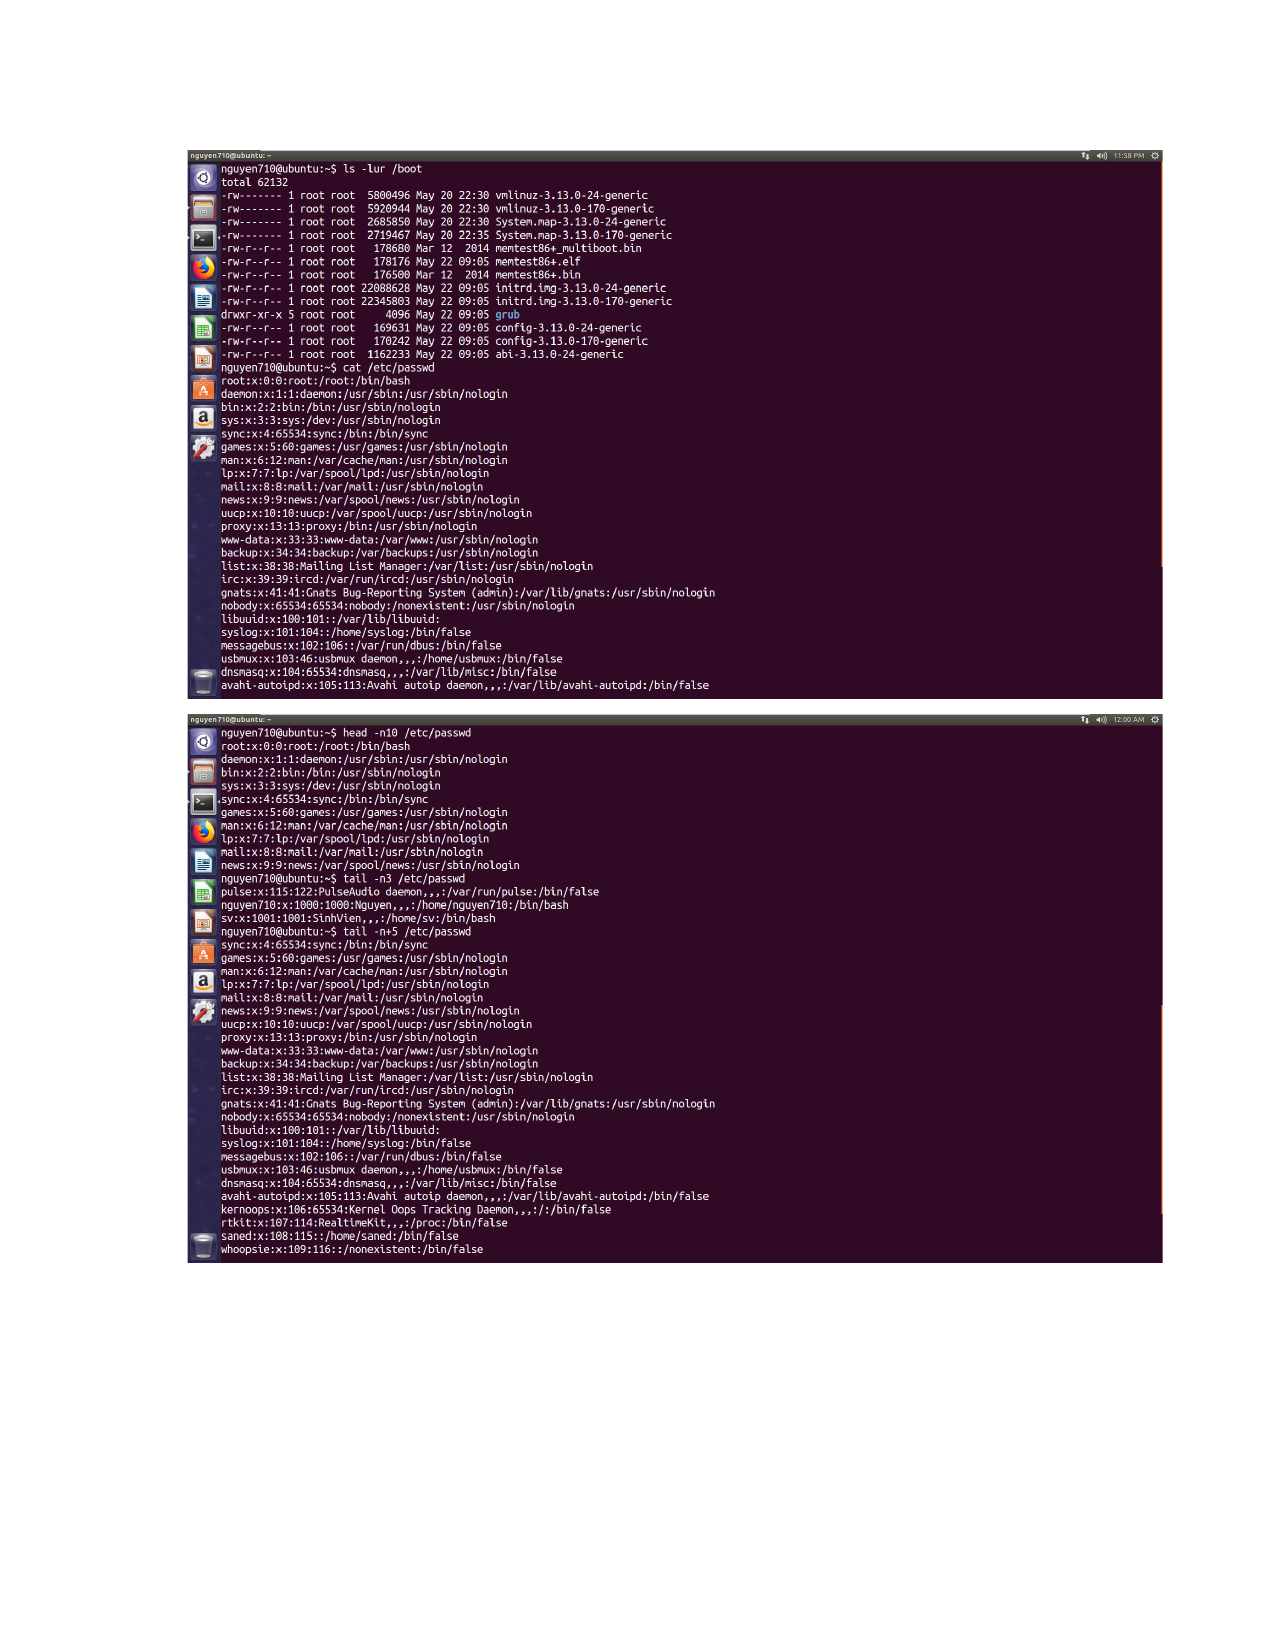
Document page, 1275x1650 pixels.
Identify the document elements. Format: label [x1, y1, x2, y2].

picture [187, 150, 1163, 699]
picture [187, 714, 1163, 1263]
